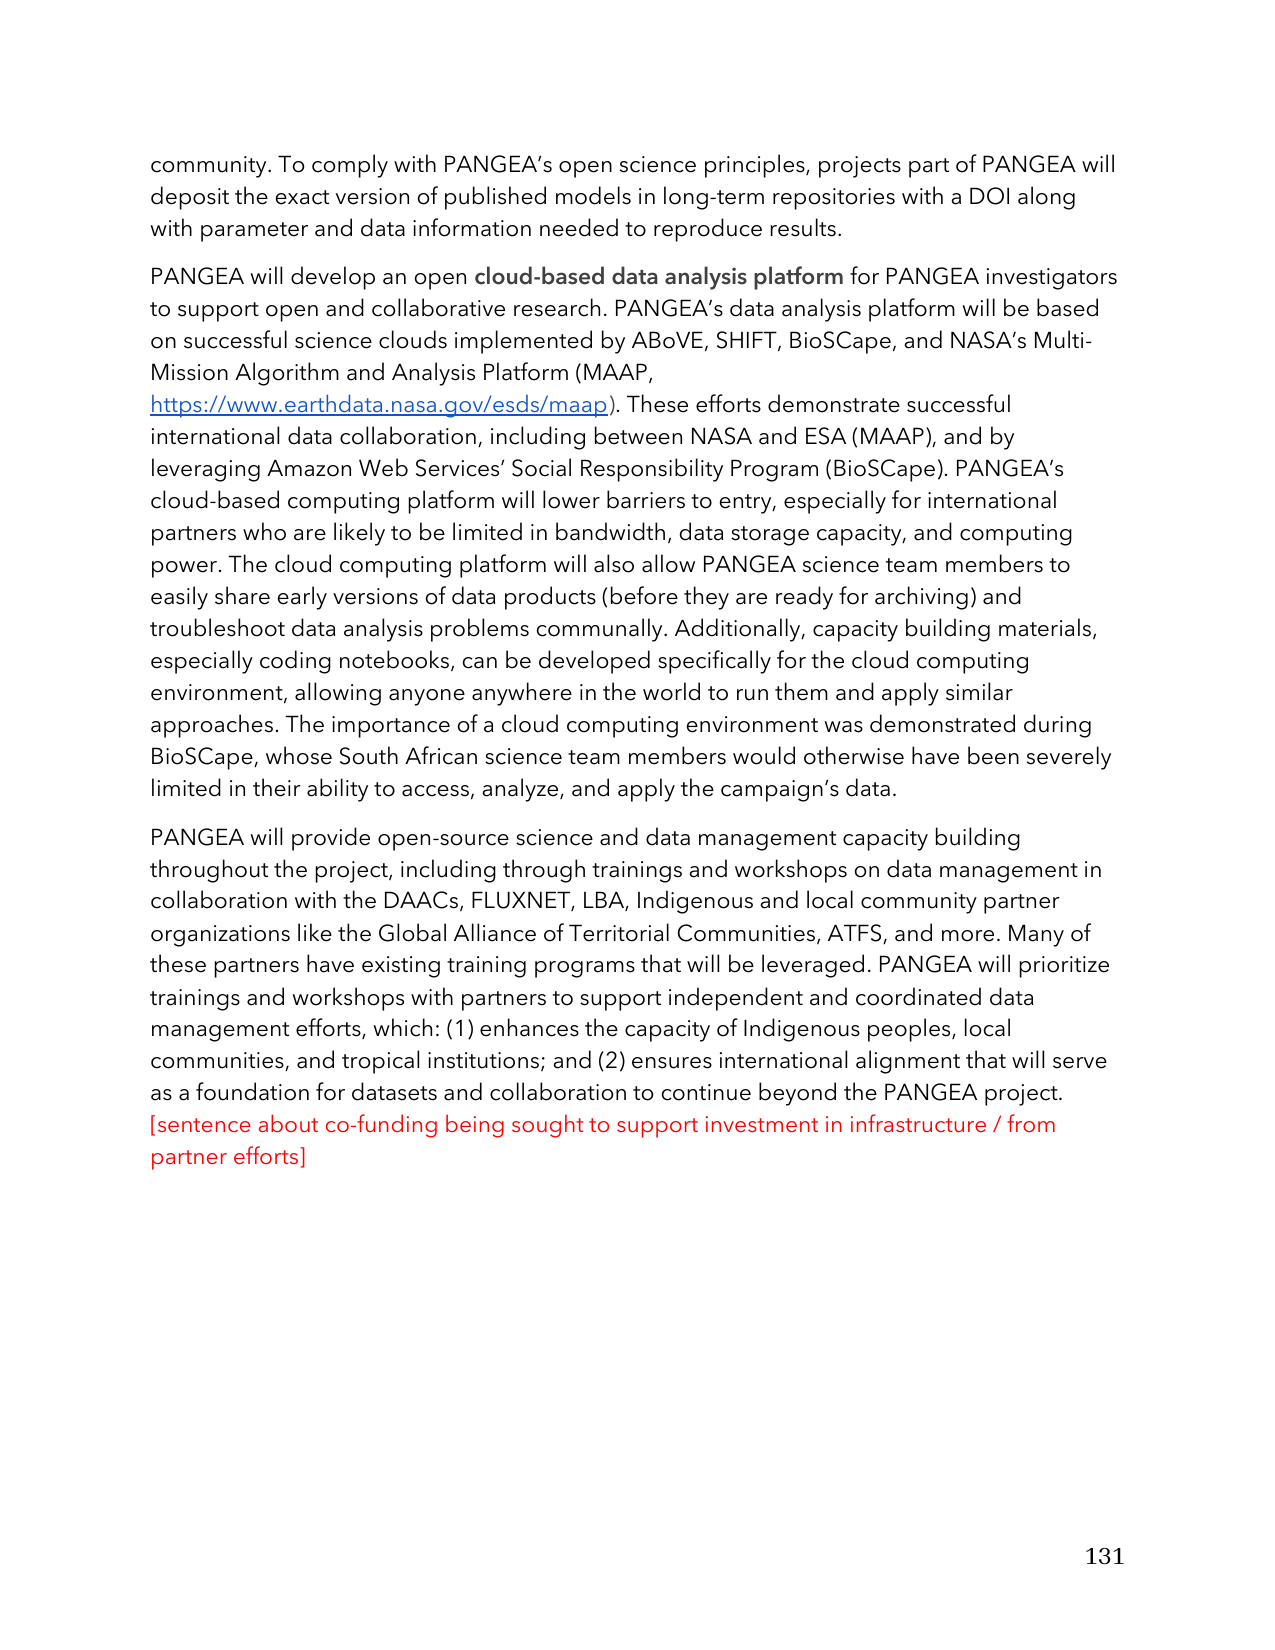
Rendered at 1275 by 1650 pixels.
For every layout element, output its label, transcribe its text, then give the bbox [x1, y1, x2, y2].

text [150, 150, 1125, 242]
text PANGEA will develop an open cloud-based data analysis platform for PANGEA investigators to support open and collaborative research. PANGEA’s data analysis platform will be based on successful science clouds implemented by ABoVE, SHIFT, BioSCape, and NASA’s Multi-Mission Algorithm and Analysis Platform (MAAP, https://www.earthdata.nasa.gov/esds/maap). These efforts demonstrate successful international data collaboration, including between NASA and ESA (MAAP), and by leveraging Amazon Web Services’ Social Responsibility Program (BioSCape). PANGEA’s cloud-based computing platform will lower barriers to entry, especially for international partners who are likely to be limited in bandwidth, data storage capacity, and computing power. The cloud computing platform will also allow PANGEA science team members to easily share early versions of data products (before they are ready for archiving) and troubleshoot data analysis problems communally. Additionally, capacity building materials, especially coding notebooks, can be developed specifically for the cloud computing environment, allowing anyone anywhere in the world to run them and apply similar approaches. The importance of a cloud computing environment was demonstrated during BioSCape, whose South African science team members would otherwise have been severely limited in their ability to access, analyze, and apply the campaign’s data. [150, 263, 1125, 802]
text PANGEA will provide open-source science and data management capacity building throughout the project, including through trainings and workshops on data management in collaboration with the DAACs, FLUXNET, LBA, Indigenous and local community partner organizations like the Global Alliance of Territorial Communities, ATFS, and more. Many of these partners have existing training programs that will be leveraged. PANGEA will prioritize trainings and workshops with partners to support independent and coordinated data management efforts, which: (1) enhances the capacity of Indigenous peoples, local communities, and tropical institutions; and (2) ensures international alignment that will serve as a foundation for datasets and collaboration to continue beyond the PANGEA project. [sentence about co-funding being sought to support investment in infrastructure / from partner efforts] [150, 823, 1125, 1171]
